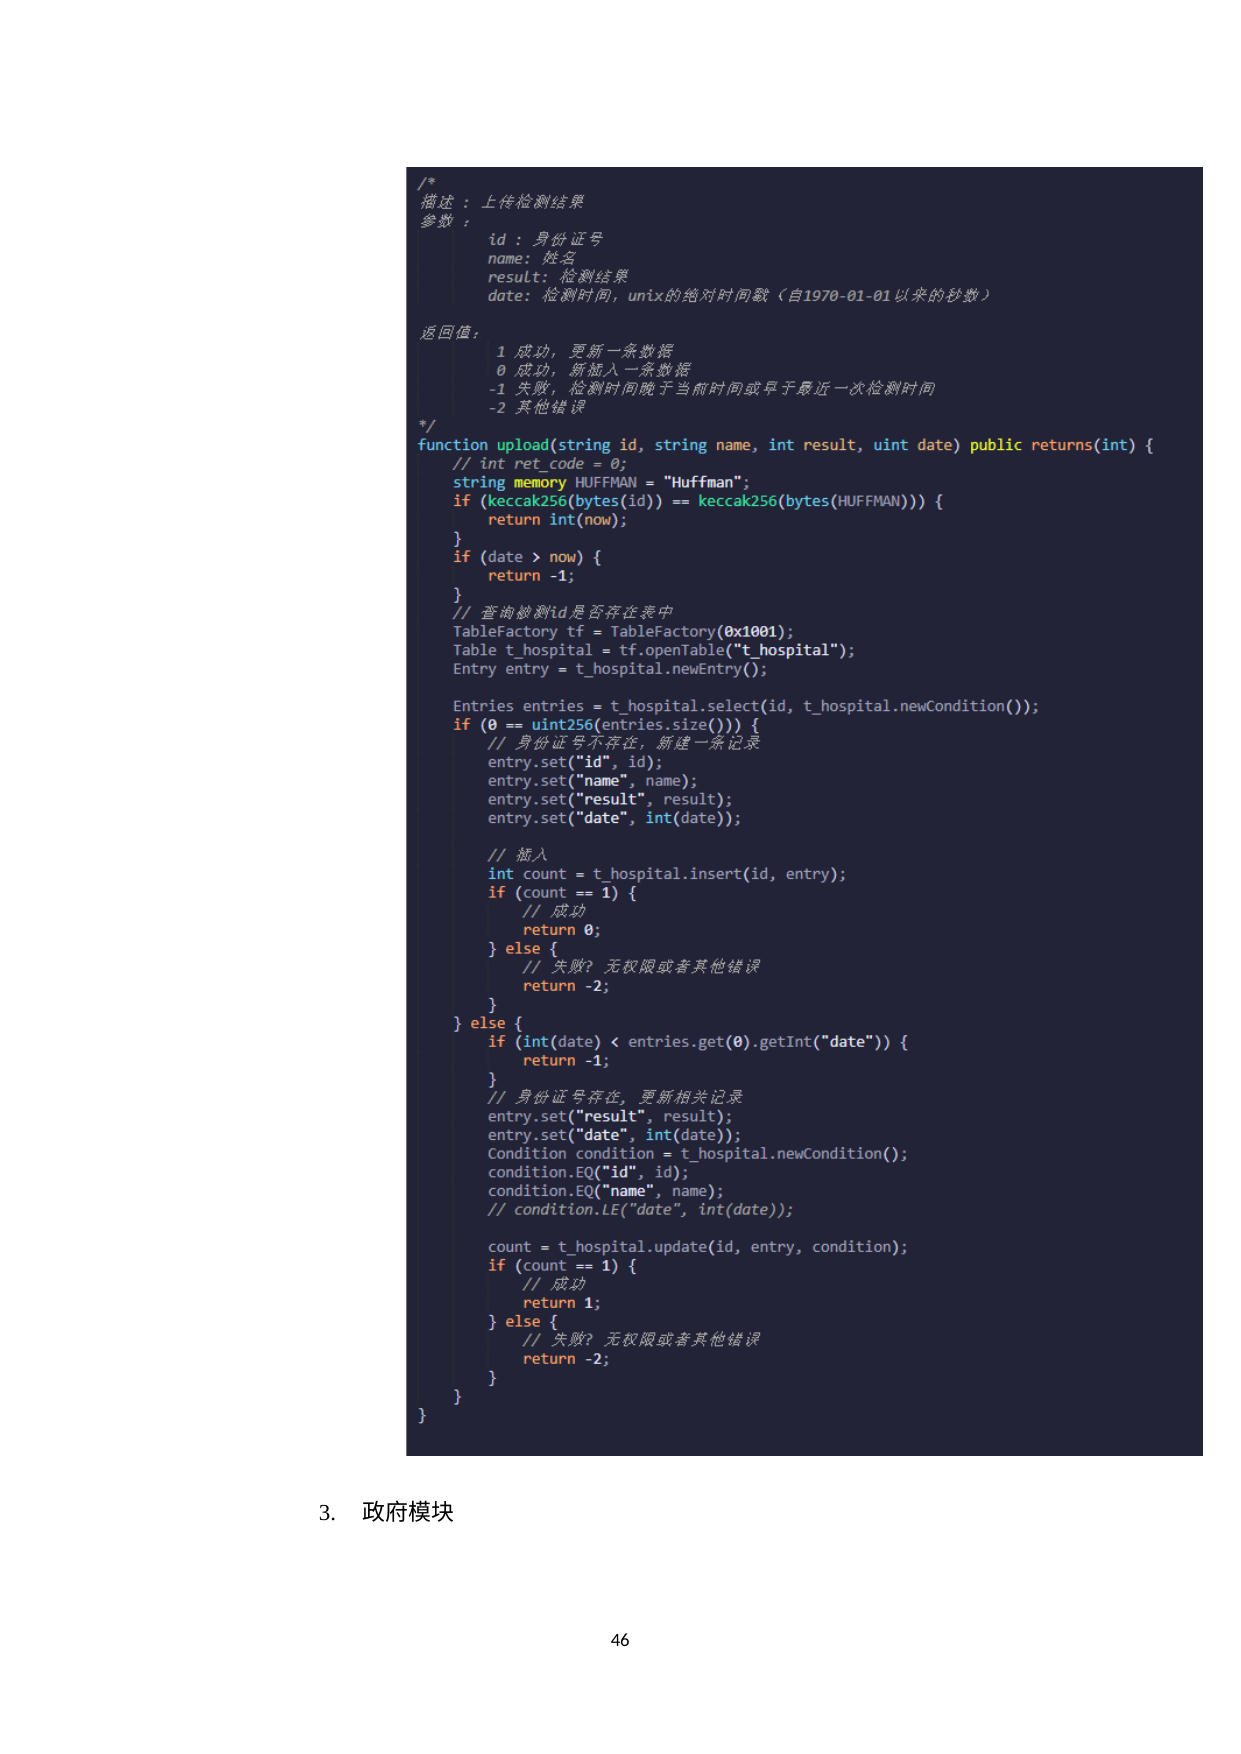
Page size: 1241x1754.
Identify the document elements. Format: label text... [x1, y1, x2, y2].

list 政府模块 [319, 1478, 1053, 1543]
picture [406, 167, 1203, 1456]
